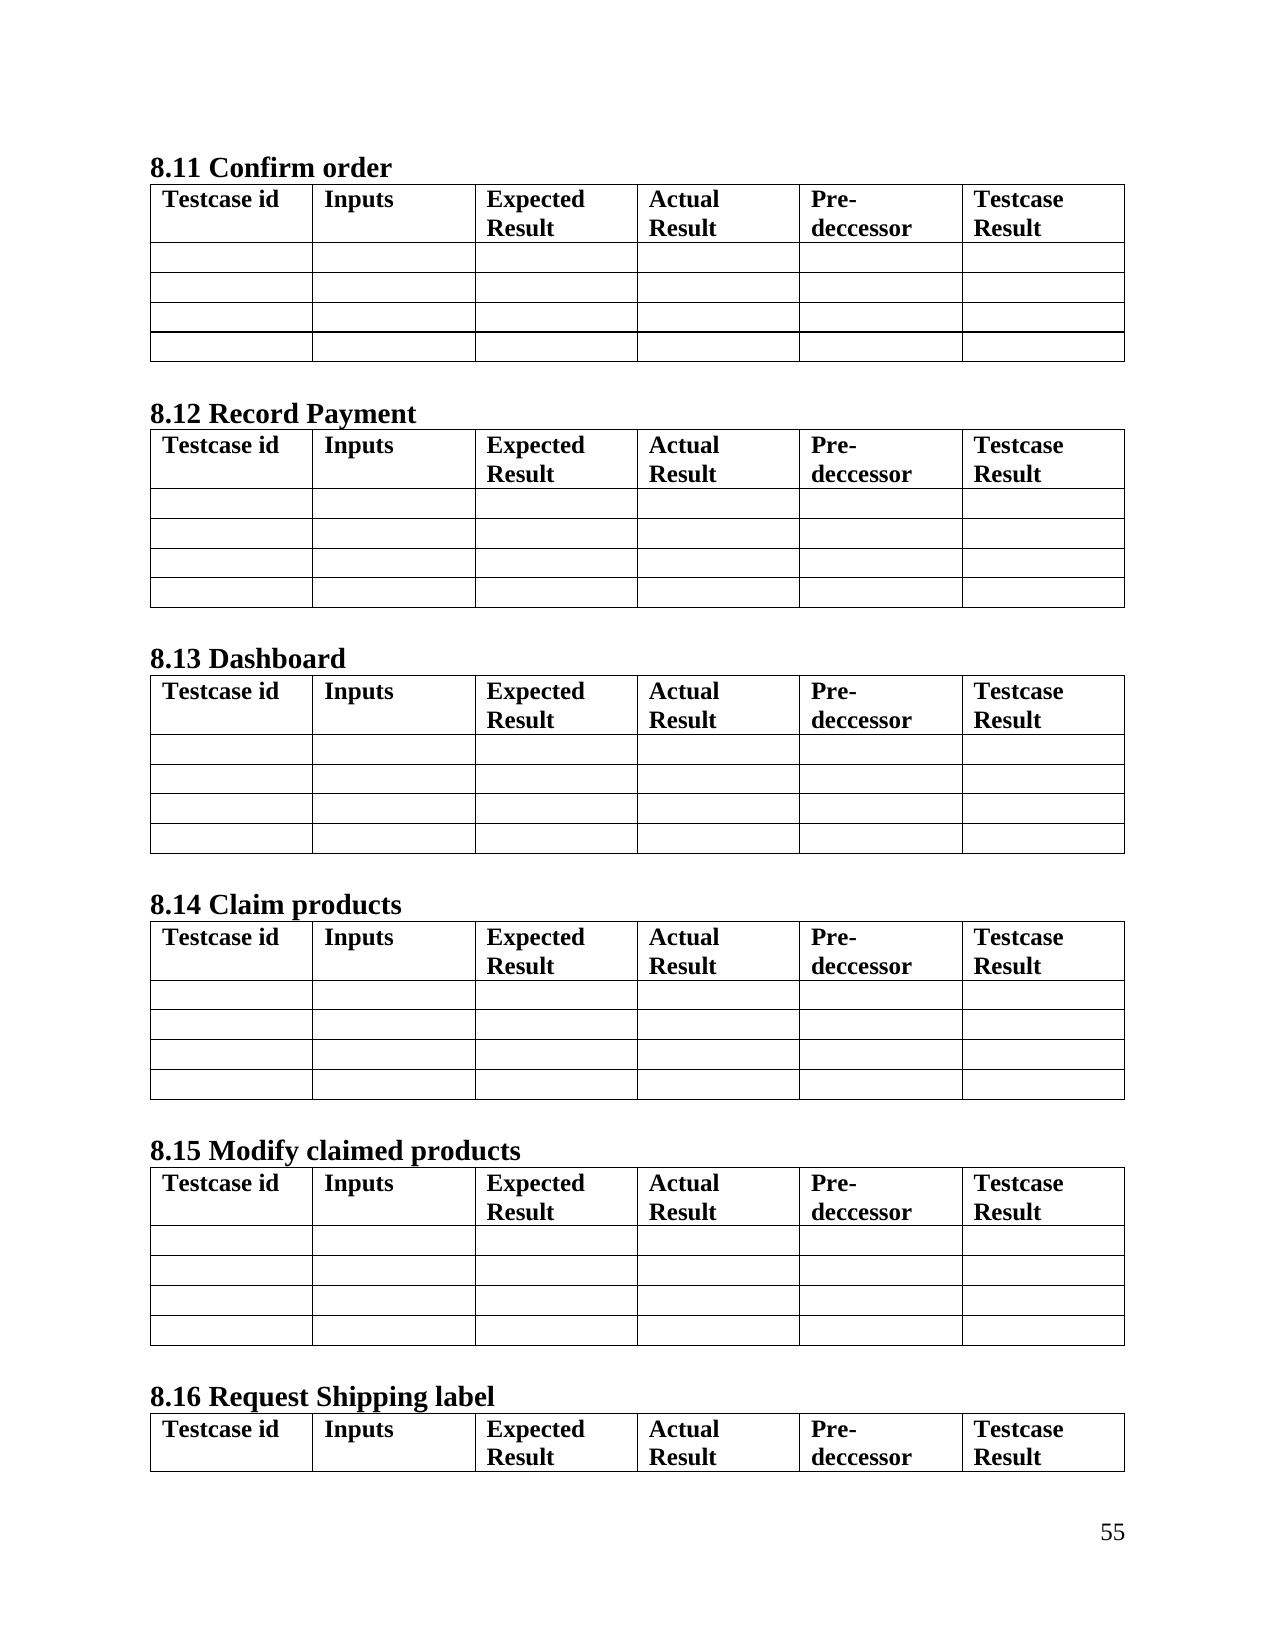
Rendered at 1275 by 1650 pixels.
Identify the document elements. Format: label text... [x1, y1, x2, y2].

table_cell [963, 1316, 1124, 1344]
table_cell [800, 303, 962, 331]
table_header Testcase id [151, 922, 312, 979]
table_cell [151, 303, 312, 331]
table_header Pre-deccessor [800, 1168, 962, 1225]
table_cell [638, 1256, 799, 1285]
table_cell [151, 735, 312, 763]
table_cell [313, 794, 475, 823]
table_cell [476, 549, 637, 577]
table_cell [313, 824, 475, 853]
table_cell [800, 765, 962, 793]
text 8.15 Modify claimed products [150, 1133, 1125, 1167]
text 8.14 Claim products [150, 887, 1125, 921]
table_header Expected Result [476, 1168, 637, 1225]
table_header Actual Result [638, 676, 799, 734]
table_cell [800, 981, 962, 1009]
table_cell [151, 824, 312, 853]
table_cell [313, 303, 475, 331]
table_cell [800, 1040, 962, 1069]
table_cell [476, 1226, 637, 1255]
text 8.11 Confirm order [150, 150, 1125, 183]
table_cell [800, 243, 962, 272]
table_cell [800, 273, 962, 302]
table_cell [313, 1256, 475, 1285]
table_cell [476, 1010, 637, 1039]
table_cell [151, 1316, 312, 1344]
table_cell [638, 1316, 799, 1344]
table_header Actual Result [638, 922, 799, 979]
table_header Pre-deccessor [800, 922, 962, 979]
table_cell [151, 243, 312, 272]
table_cell [638, 243, 799, 272]
table_cell [313, 519, 475, 547]
table_cell [638, 303, 799, 331]
table_cell [476, 303, 637, 331]
table_header Pre-deccessor [800, 430, 962, 488]
table_header Inputs [313, 430, 475, 488]
table_cell [800, 578, 962, 607]
table_header Testcase id [151, 676, 312, 734]
table_header Testcase id [151, 185, 312, 242]
table_header Inputs [313, 1414, 475, 1471]
table_cell [638, 519, 799, 547]
text 8.16 Request Shipping label [150, 1379, 1125, 1413]
table_cell [963, 1010, 1124, 1039]
table_cell [800, 519, 962, 547]
table_header Testcase id [151, 1414, 312, 1471]
table_header Testcase id [151, 1168, 312, 1225]
table_cell [963, 765, 1124, 793]
table_cell [638, 981, 799, 1009]
table_cell [476, 1070, 637, 1099]
table_header Pre-deccessor [800, 185, 962, 242]
table_cell [638, 735, 799, 763]
table_cell [963, 981, 1124, 1009]
table_cell [313, 981, 475, 1009]
table_cell [963, 519, 1124, 547]
table_cell [151, 1286, 312, 1315]
table_cell [963, 1070, 1124, 1099]
table_header Testcase Result [963, 922, 1124, 979]
table_cell [638, 1040, 799, 1069]
table_cell [963, 549, 1124, 577]
table_cell [963, 1256, 1124, 1285]
table_cell [638, 765, 799, 793]
table_cell [963, 1226, 1124, 1255]
table_cell [313, 765, 475, 793]
table_cell [638, 794, 799, 823]
table_cell [638, 824, 799, 853]
table_cell [476, 794, 637, 823]
table_cell [638, 1010, 799, 1039]
table_cell [151, 1226, 312, 1255]
table_cell [313, 489, 475, 518]
table_cell [963, 489, 1124, 518]
table_cell [638, 273, 799, 302]
table_header Actual Result [638, 1414, 799, 1471]
table_cell [800, 489, 962, 518]
table_header Actual Result [638, 430, 799, 488]
table_cell [963, 735, 1124, 763]
table_header Expected Result [476, 185, 637, 242]
table_cell [963, 578, 1124, 607]
table_cell [800, 824, 962, 853]
table_cell [313, 1070, 475, 1099]
table_cell [151, 489, 312, 518]
table_cell [638, 578, 799, 607]
table_cell [800, 1070, 962, 1099]
table_header Testcase Result [963, 185, 1124, 242]
table_cell [476, 1256, 637, 1285]
table_cell [800, 549, 962, 577]
table_header Pre-deccessor [800, 1414, 962, 1471]
table_cell [638, 489, 799, 518]
table_cell [151, 765, 312, 793]
table_cell [151, 578, 312, 607]
table_cell [476, 1040, 637, 1069]
table_cell [476, 765, 637, 793]
text 8.13 Dashboard [150, 642, 1125, 675]
table_cell [476, 489, 637, 518]
table_header Inputs [313, 185, 475, 242]
table_header Expected Result [476, 430, 637, 488]
table_cell [963, 303, 1124, 331]
table_cell [476, 243, 637, 272]
table_cell [800, 1226, 962, 1255]
text 8.12 Record Payment [150, 396, 1125, 429]
table_cell [313, 333, 475, 361]
table_cell [963, 794, 1124, 823]
table_cell [313, 1286, 475, 1315]
table_cell [476, 824, 637, 853]
table_header Expected Result [476, 922, 637, 979]
table_cell [800, 1256, 962, 1285]
table_cell [313, 273, 475, 302]
table_cell [476, 273, 637, 302]
table_header Testcase id [151, 430, 312, 488]
table_cell [638, 1070, 799, 1099]
table_cell [476, 333, 637, 361]
table_cell [638, 1226, 799, 1255]
table_cell [476, 1316, 637, 1344]
table_cell [151, 981, 312, 1009]
table_cell [151, 273, 312, 302]
table_cell [151, 1040, 312, 1069]
table_header Inputs [313, 1168, 475, 1225]
table_header Inputs [313, 922, 475, 979]
table_cell [476, 578, 637, 607]
table_cell [800, 735, 962, 763]
table_cell [800, 1316, 962, 1344]
table_cell [800, 1010, 962, 1039]
table_cell [151, 519, 312, 547]
table_header Testcase Result [963, 430, 1124, 488]
table_cell [476, 981, 637, 1009]
table_cell [476, 519, 637, 547]
table_cell [151, 1070, 312, 1099]
table_cell [151, 549, 312, 577]
table_cell [313, 243, 475, 272]
table_header Expected Result [476, 676, 637, 734]
table_header Actual Result [638, 1168, 799, 1225]
table_cell [963, 273, 1124, 302]
table_cell [800, 333, 962, 361]
table_cell [151, 333, 312, 361]
table_cell [638, 1286, 799, 1315]
table_cell [151, 1256, 312, 1285]
table_cell [151, 1010, 312, 1039]
table_header Inputs [313, 676, 475, 734]
table_cell [800, 794, 962, 823]
table_cell [313, 1040, 475, 1069]
table_cell [963, 1040, 1124, 1069]
table_cell [963, 824, 1124, 853]
table_header Testcase Result [963, 676, 1124, 734]
table_cell [313, 1010, 475, 1039]
table_cell [476, 1286, 637, 1315]
table_cell [313, 578, 475, 607]
table_header Testcase Result [963, 1168, 1124, 1225]
table_cell [313, 1226, 475, 1255]
table_header Testcase Result [963, 1414, 1124, 1471]
table_cell [800, 1286, 962, 1315]
table_cell [151, 794, 312, 823]
table_cell [313, 549, 475, 577]
table_header Pre-deccessor [800, 676, 962, 734]
table_cell [963, 333, 1124, 361]
table_cell [963, 1286, 1124, 1315]
table_header Expected Result [476, 1414, 637, 1471]
table_cell [963, 243, 1124, 272]
table_cell [638, 549, 799, 577]
table_cell [313, 735, 475, 763]
table_header Actual Result [638, 185, 799, 242]
table_cell [313, 1316, 475, 1344]
table_cell [476, 735, 637, 763]
table_cell [638, 333, 799, 361]
